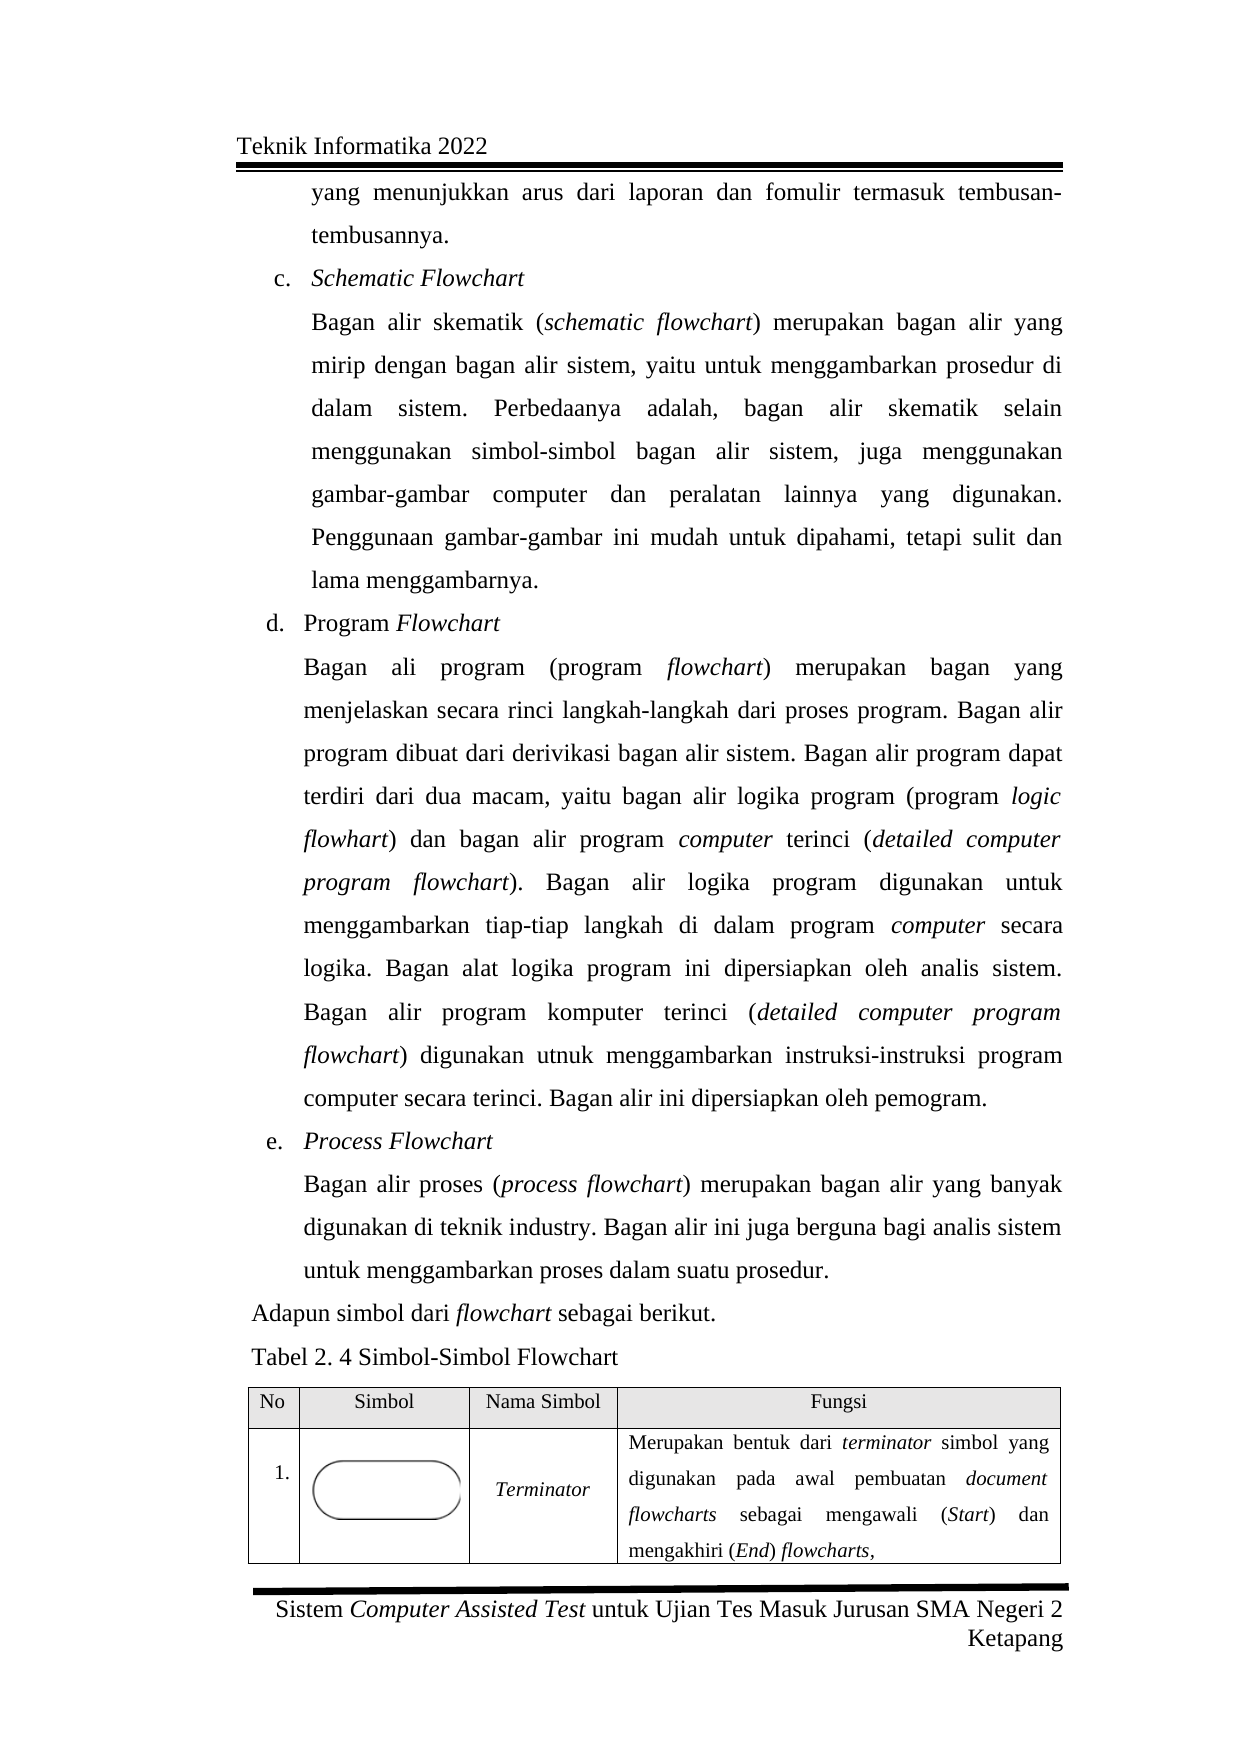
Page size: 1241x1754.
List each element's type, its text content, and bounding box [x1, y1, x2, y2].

list Schematic Flowchart [274, 263, 1063, 292]
text Adapun simbol dari flowchart sebagai berikut. [251, 1298, 1063, 1327]
list Bagan alir proses (process flowchart) merupakan bagan alir yang banyak digunakan di teknik industry. Bagan alir ini juga berguna bagi analis sistem untuk menggambarkan proses dalam suatu prosedur. [303, 1169, 1063, 1284]
list Bagan alir skematik (schematic flowchart) merupakan bagan alir yang mirip dengan bagan alir sistem, yaitu untuk menggambarkan prosedur di dalam sistem. Perbedaanya adalah, bagan alir skematik selain menggunakan simbol-simbol bagan alir sistem, juga menggunakan gambar-gambar computer dan peralatan lainnya yang digunakan. Penggunaan gambar-gambar ini mudah untuk dipahami, tetapi sulit dan lama menggambarnya. [311, 307, 1063, 594]
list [311, 177, 1063, 249]
table_header Fungsi [618, 1388, 1060, 1428]
table_header Nama Simbol [470, 1388, 617, 1428]
table_cell Merupakan bentuk dari terminator simbol yang digunakan pada awal pembuatan document flowcharts sebagai mengawali (Start) dan mengakhiri (End) flowcharts, [618, 1429, 1060, 1562]
table_header Simbol [300, 1388, 469, 1428]
table_cell Terminator [470, 1429, 617, 1562]
list Program Flowchart [266, 608, 1063, 637]
table_cell [249, 1429, 299, 1562]
table_cell [300, 1429, 469, 1562]
list Bagan ali program (program flowchart) merupakan bagan yang menjelaskan secara rinci langkah-langkah dari proses program. Bagan alir program dibuat dari derivikasi bagan alir sistem. Bagan alir program dapat terdiri dari dua macam, yaitu bagan alir logika program (program logic flowhart) dan bagan alir program computer terinci (detailed computer program flowchart). Bagan alir logika program digunakan untuk menggambarkan tiap-tiap langkah di dalam program computer secara logika. Bagan alat logika program ini dipersiapkan oleh analis sistem. Bagan alir program komputer terinci (detailed computer program flowchart) digunakan utnuk menggambarkan instruksi-instruksi program computer secara terinci. Bagan alir ini dipersiapkan oleh pemogram. [303, 652, 1063, 1112]
list Process Flowchart [266, 1126, 1063, 1155]
table_header No [249, 1388, 299, 1428]
text Tabel 2. 4 Simbol-Simbol Flowchart [251, 1342, 1063, 1370]
